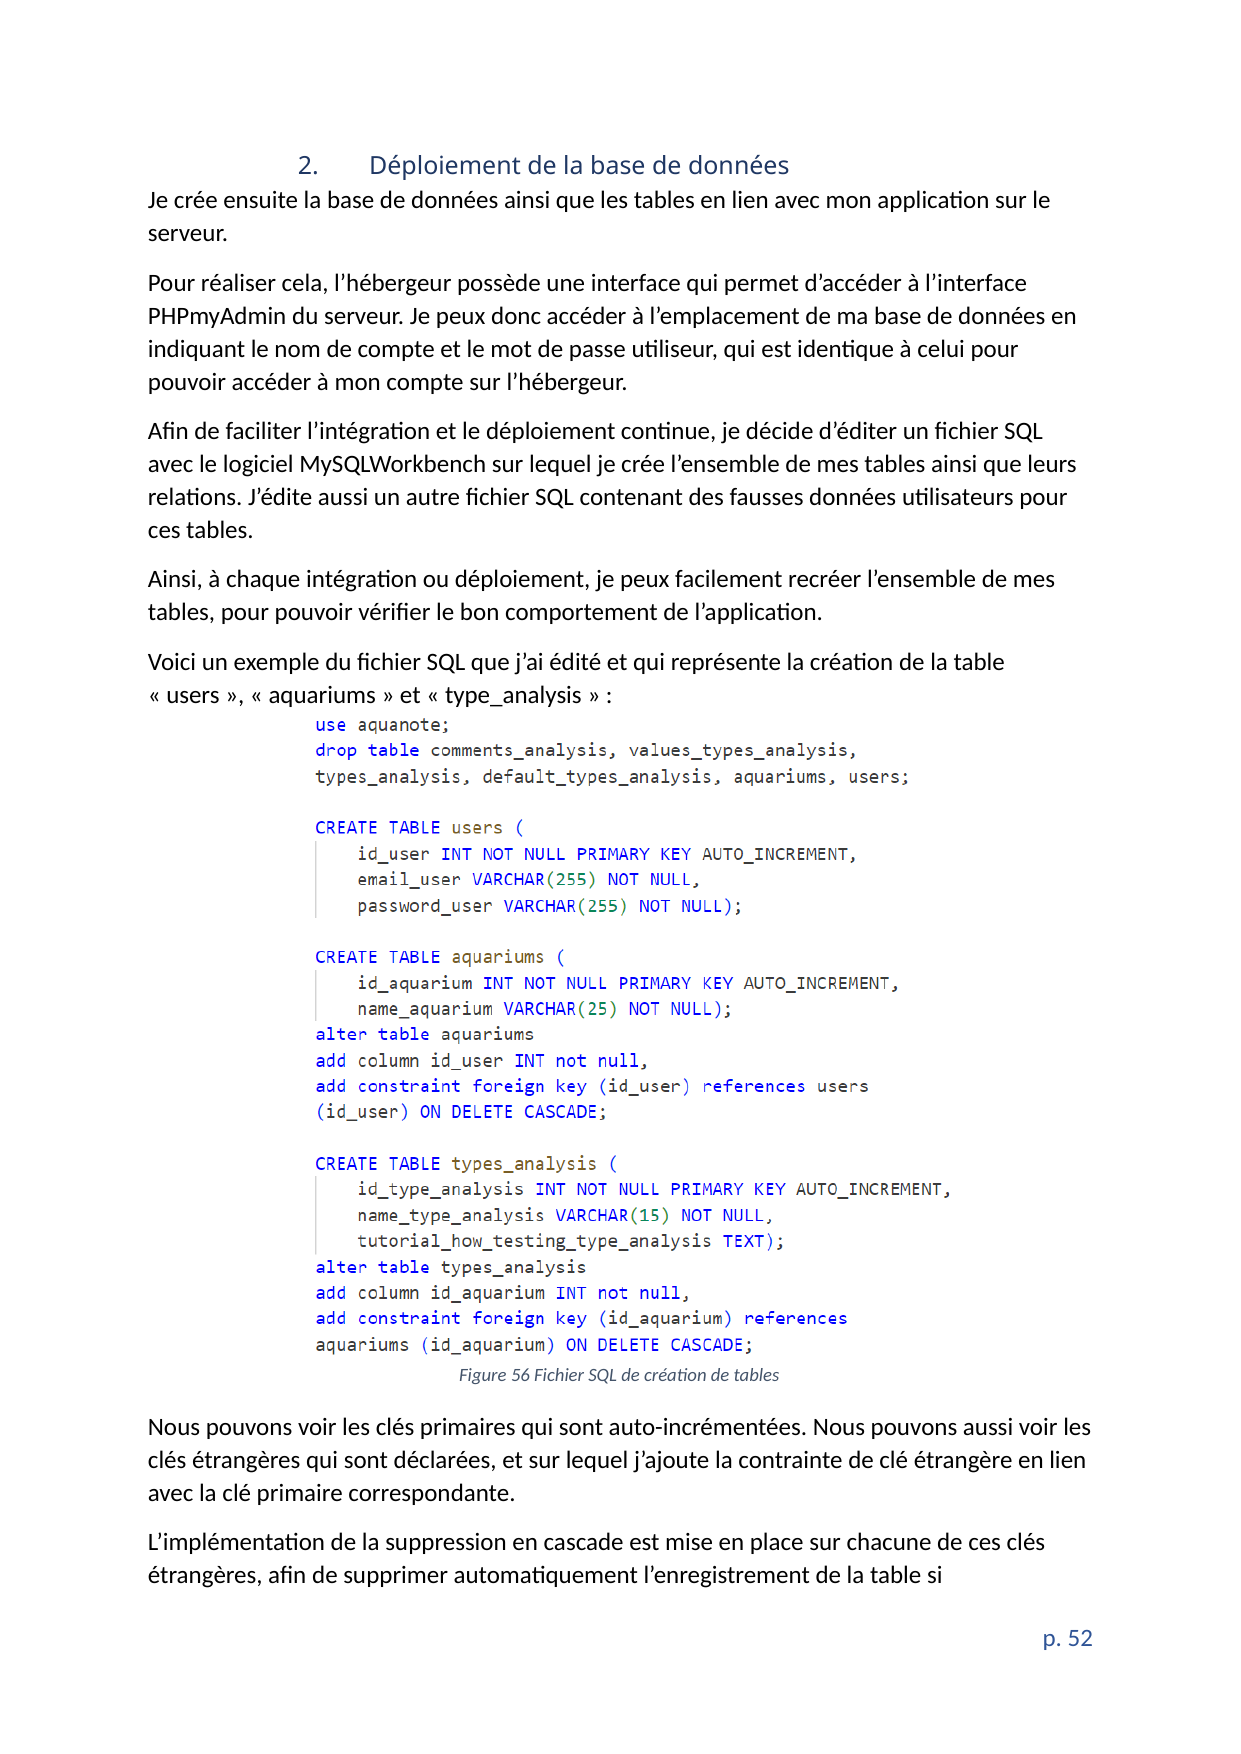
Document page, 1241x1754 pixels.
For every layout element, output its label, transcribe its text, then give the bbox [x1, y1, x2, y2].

text Ainsi, à chaque intégration ou déploiement, je peux facilement recréer l’ensemble de mes tables, pour pouvoir vérifier le bon comportement de l’application. [148, 563, 1093, 627]
subtitle Déploiement de la base de données [298, 148, 1093, 182]
text Voici un exemple du fichier SQL que j’ai édité et qui représente la création de la table « users », « aquariums » et « type_analysis » : [148, 646, 1093, 709]
text Afin de faciliter l’intégration et le déploiement continue, je décide d’éditer un fichier SQL avec le logiciel MySQLWorkbench sur lequel je crée l’ensemble de mes tables ainsi que leurs relations. J’édite aussi un autre fichier SQL contenant des fausses données utilisateurs pour ces tables. [148, 415, 1093, 544]
picture [311, 717, 950, 1355]
text Je crée ensuite la base de données ainsi que les tables en lien avec mon application sur le serveur. [148, 184, 1093, 248]
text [148, 1526, 1093, 1590]
text Pour réaliser cela, l’hébergeur possède une interface qui permet d’accéder à l’interface PHPmyAdmin du serveur. Je peux donc accéder à l’emplacement de ma base de données en indiquant le nom de compte et le mot de passe utiliseur, qui est identique à celui pour pouvoir accéder à mon compte sur l’hébergeur. [148, 267, 1093, 396]
